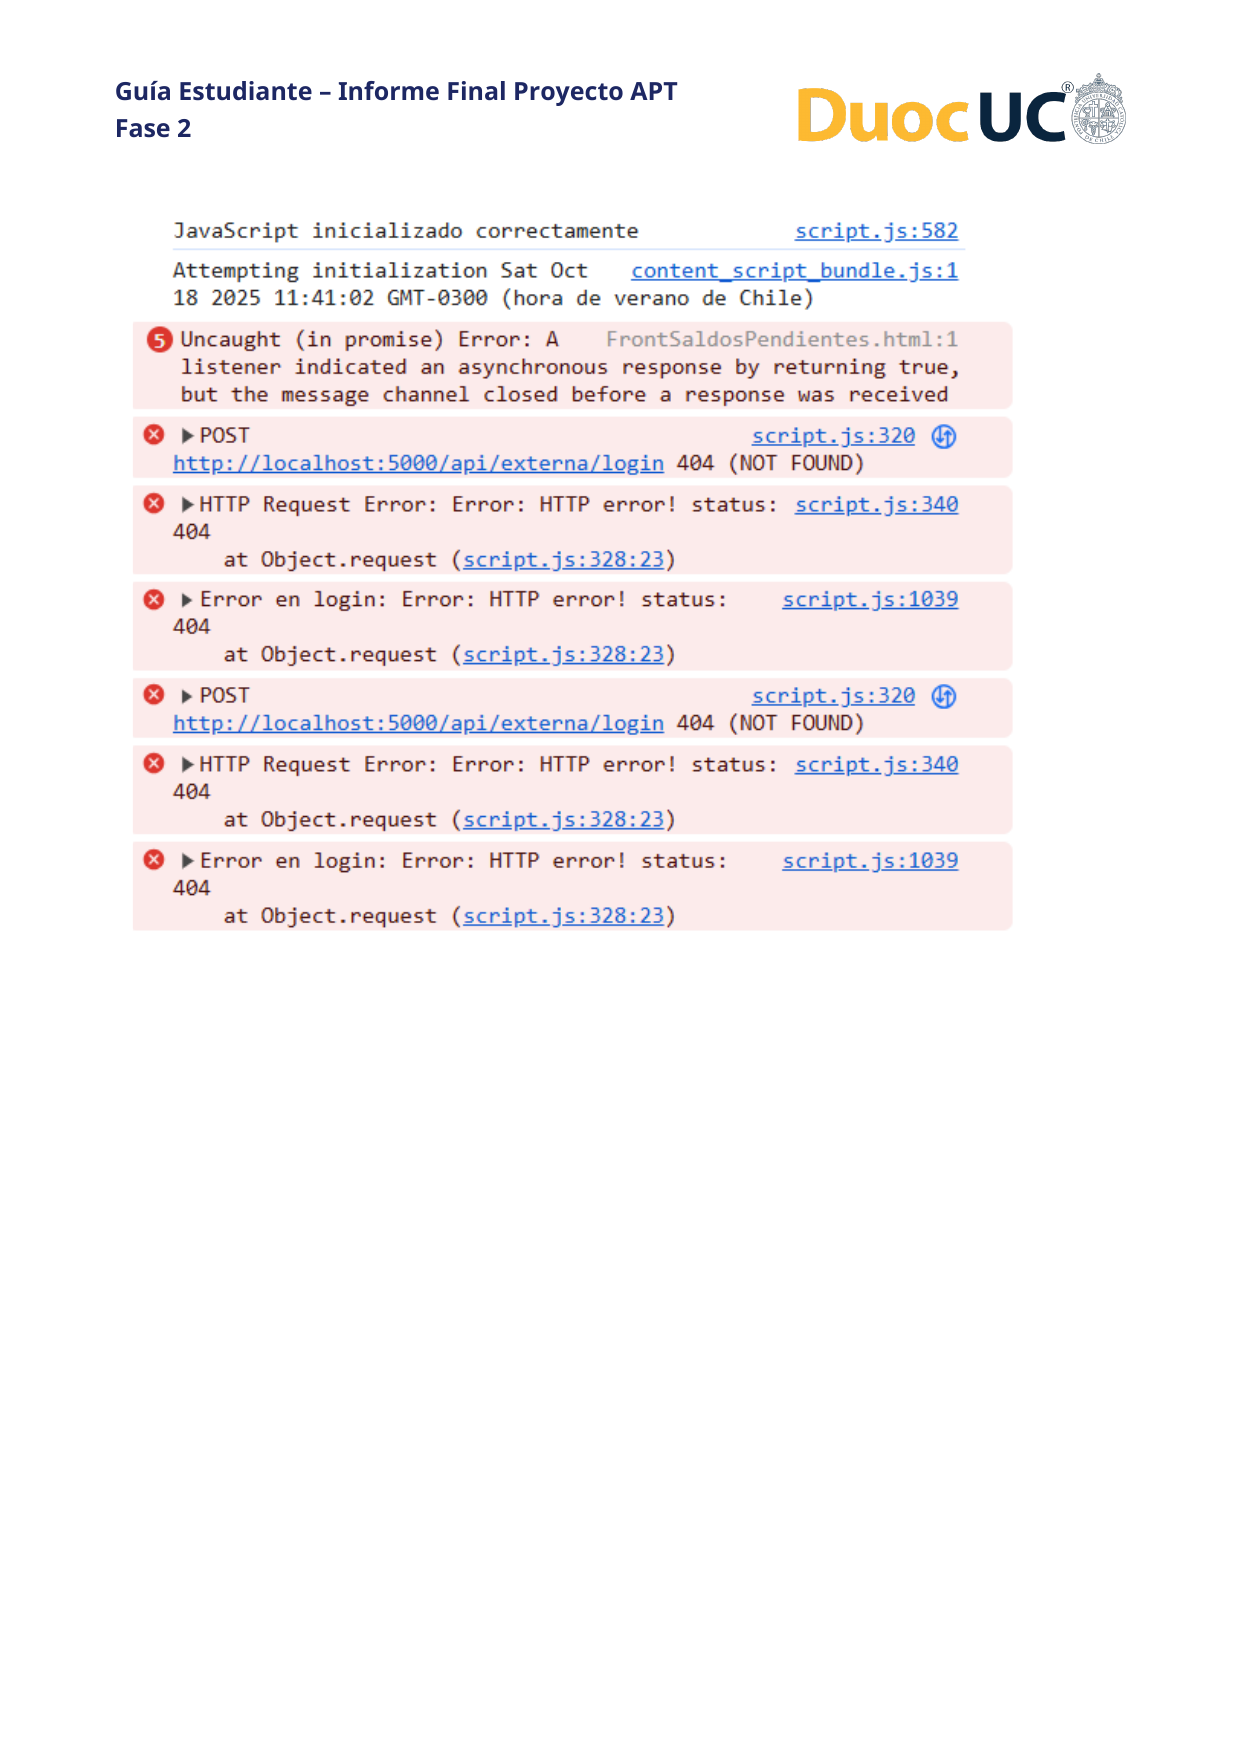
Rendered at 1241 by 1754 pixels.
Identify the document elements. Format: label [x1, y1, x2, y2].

picture [132, 209, 1019, 946]
picture [798, 73, 1126, 144]
